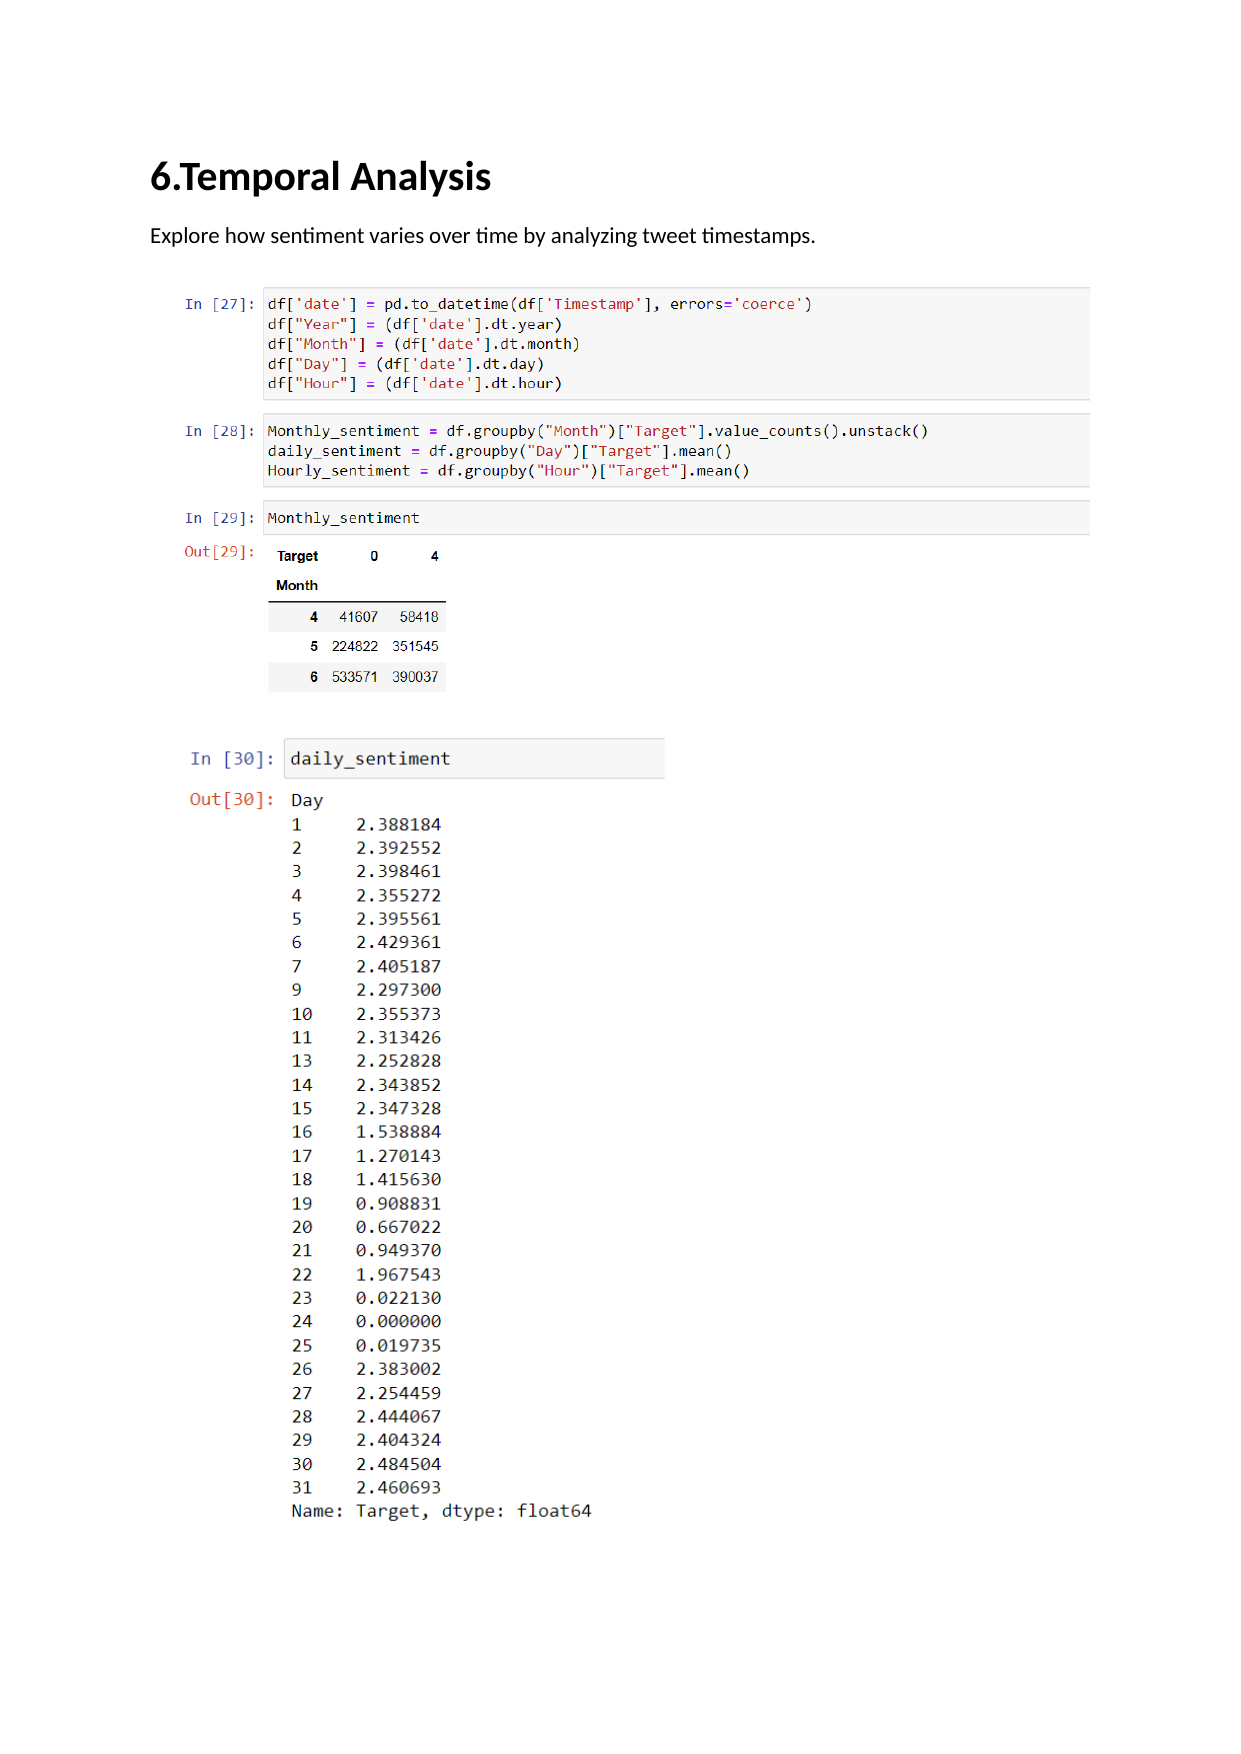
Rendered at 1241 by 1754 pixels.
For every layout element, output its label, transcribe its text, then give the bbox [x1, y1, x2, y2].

text Explore how sentiment varies over time by analyzing tweet timestamps. [150, 222, 1090, 249]
text 6.Temporal Analysis [150, 150, 1090, 201]
picture [150, 722, 665, 1535]
picture [150, 268, 1091, 704]
